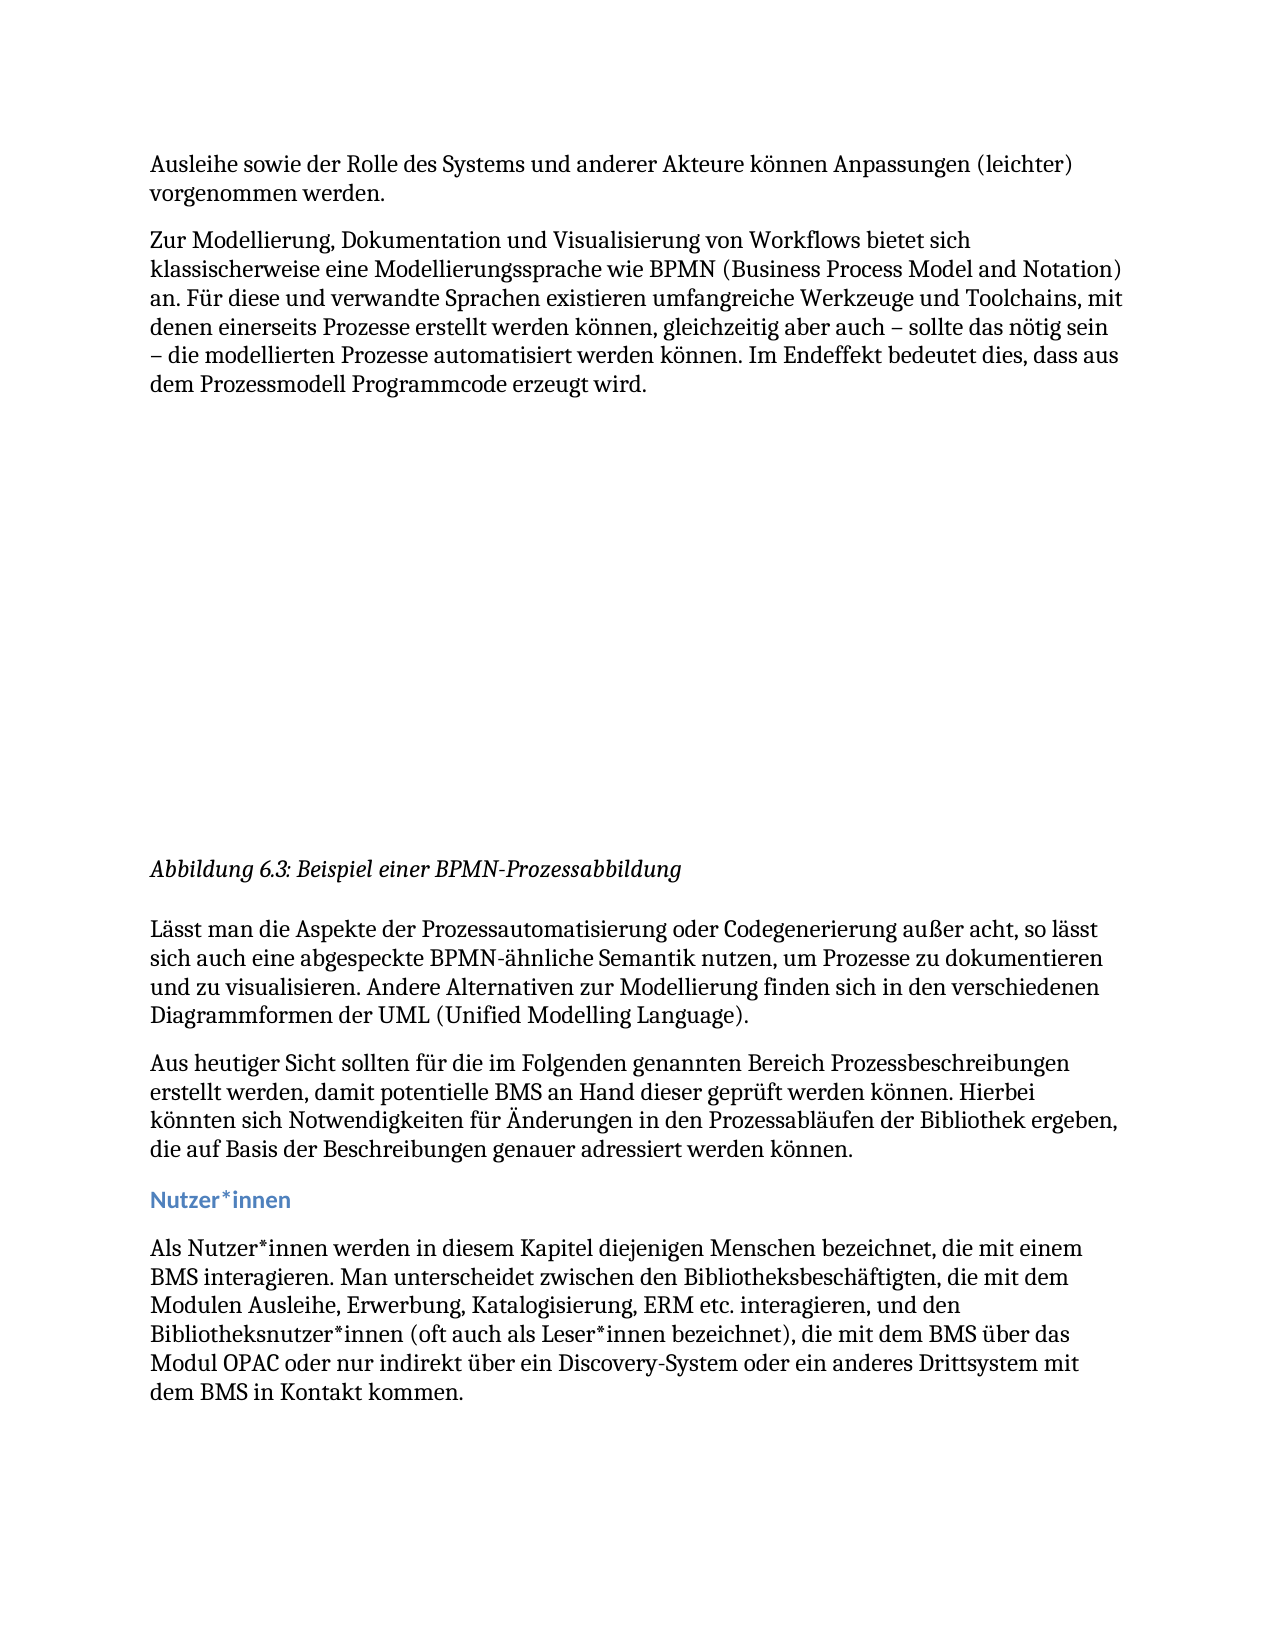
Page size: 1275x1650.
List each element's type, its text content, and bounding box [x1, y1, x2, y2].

text Aus heutiger Sicht sollten für die im Folgenden genannten Bereich Prozessbeschreibungen erstellt werden, damit potentielle BMS an Hand dieser geprüft werden können. Hierbei könnten sich Notwendigkeiten für Änderungen in den Prozessabläufen der Bibliothek ergeben, die auf Basis der Beschreibungen genauer adressiert werden können. [150, 1049, 1125, 1164]
text Als Nutzer*innen werden in diesem Kapitel diejenigen Menschen bezeichnet, die mit einem BMS interagieren. Man unterscheidet zwischen den Bibliotheksbeschäftigten, die mit dem Modulen Ausleihe, Erwerbung, Katalogisierung, ERM etc. interagieren, und den Bibliotheksnutzer*innen (oft auch als Leser*innen bezeichnet), die mit dem BMS über das Modul OPAC oder nur indirekt über ein Discovery-System oder ein anderes Drittsystem mit dem BMS in Kontakt kommen. [150, 1234, 1125, 1406]
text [150, 150, 1125, 207]
text Zur Modellierung, Dokumentation und Visualisierung von Workflows bietet sich klassischerweise eine Modellierungssprache wie BPMN (Business Process Model and Notation) an. Für diese und verwandte Sprachen existieren umfangreiche Werkzeuge und Toolchains, mit denen einerseits Prozesse erstellt werden können, gleichzeitig aber auch – sollte das nötig sein – die modellierten Prozesse automatisiert werden können. Im Endeffekt bedeutet dies, dass aus dem Prozessmodell Programmcode erzeugt wird. [150, 226, 1125, 399]
subtitle Nutzer*innen [150, 1185, 1125, 1215]
table_header Abbildung 6.3: Beispiel einer BPMN-Prozessabbildung [139, 418, 1114, 896]
text Lässt man die Aspekte der Prozessautomatisierung oder Codegenerierung außer acht, so lässt sich auch eine abgespeckte BPMN-ähnliche Semantik nutzen, um Prozesse zu dokumentieren und zu visualisieren. Andere Alternativen zur Modellierung finden sich in den verschiedenen Diagrammformen der UML (Unified Modelling Language). [150, 915, 1125, 1030]
